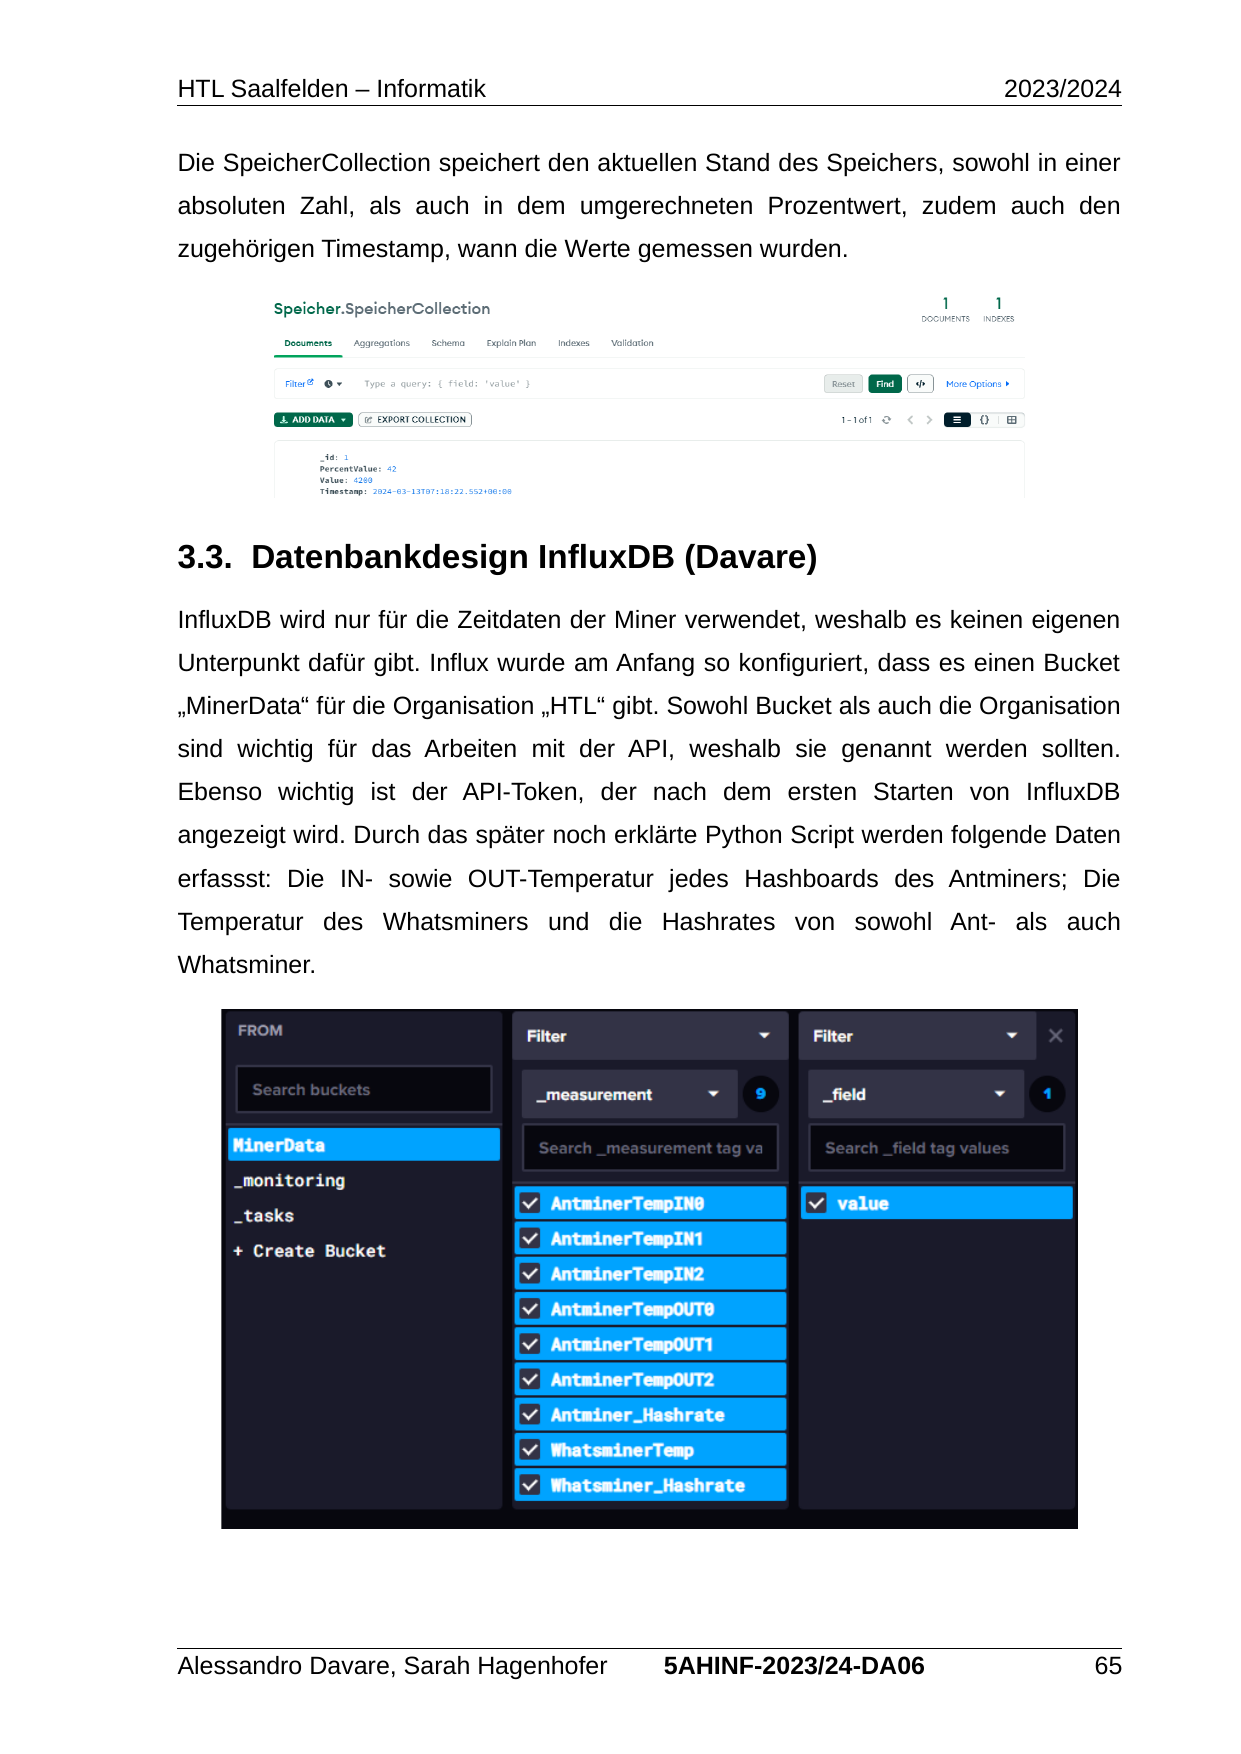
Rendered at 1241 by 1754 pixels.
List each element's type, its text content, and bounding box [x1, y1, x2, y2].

picture [221, 1009, 1078, 1529]
picture [267, 293, 1032, 498]
subtitle Datenbankdesign InfluxDB (Davare) [177, 537, 1122, 575]
text Die SpeicherCollection speichert den aktuellen Stand des Speichers, sowohl in einer absoluten Zahl, als auch in dem umgerechneten Prozentwert, zudem auch den zugehörigen Timestamp, wann die Werte gemessen wurden. [177, 148, 1122, 263]
text InfluxDB wird nur für die Zeitdaten der Miner verwendet, weshalb es keinen eigenen Unterpunkt dafür gibt. Influx wurde am Anfang so konfiguriert, dass es einen Bucket „MinerData“ für die Organisation „HTL“ gibt. Sowohl Bucket als auch die Organisation sind wichtig für das Arbeiten mit der API, weshalb sie genannt werden sollten. Ebenso wichtig ist der API-Token, der nach dem ersten Starten von InfluxDB angezeigt wird. Durch das später noch erklärte Python Script werden folgende Daten erfassst: Die IN- sowie OUT-Temperatur jedes Hashboards des Antminers; Die Temperatur des Whatsminers und die Hashrates von sowohl Ant- als auch Whatsminer. [177, 605, 1122, 978]
